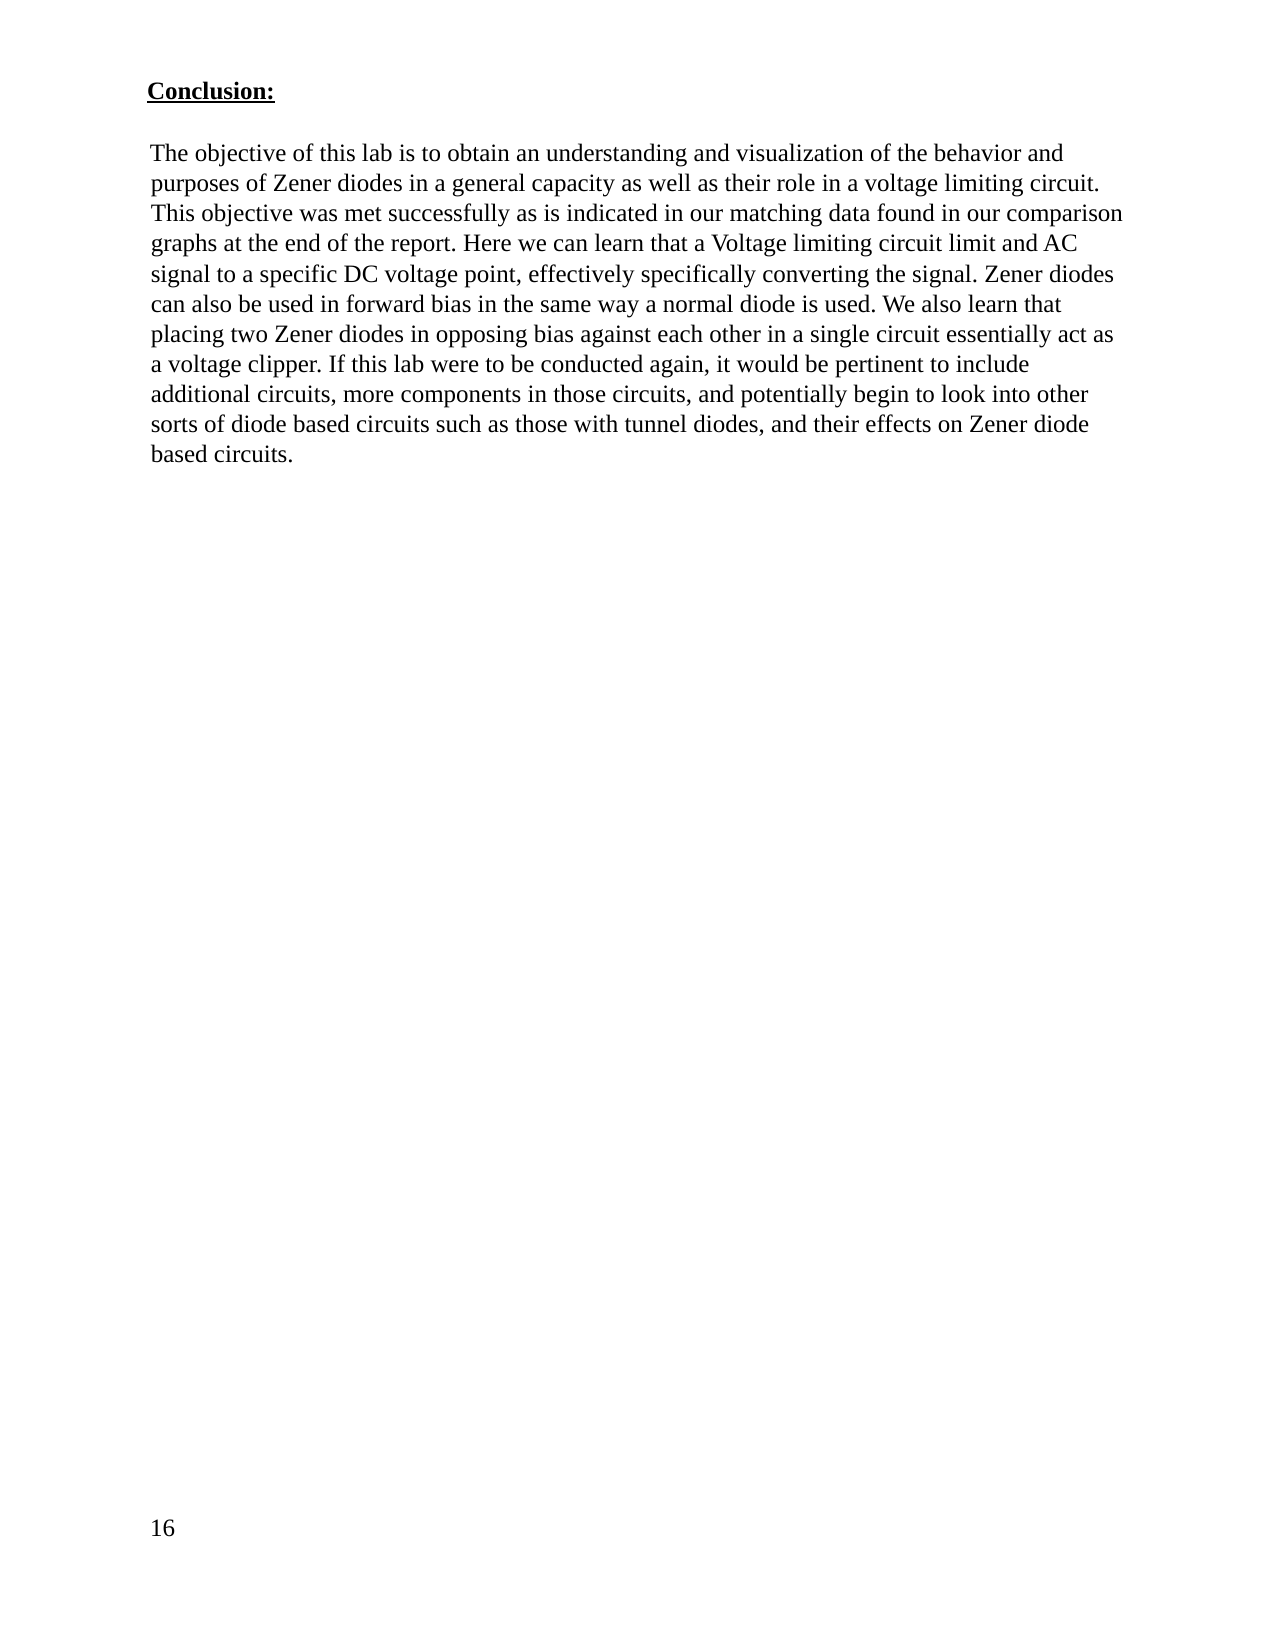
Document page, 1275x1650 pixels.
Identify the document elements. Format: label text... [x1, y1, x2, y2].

text The objective of this lab is to obtain an understanding and visualization of the behavior and purposes of Zener diodes in a general capacity as well as their role in a voltage limiting circuit. This objective was met successfully as is indicated in our matching data found in our comparison graphs at the end of the report. Here we can learn that a Voltage limiting circuit limit and AC signal to a specific DC voltage point, effectively specifically converting the signal. Zener diodes can also be used in forward bias in the same way a normal diode is used. We also learn that placing two Zener diodes in opposing bias against each other in a single circuit essentially act as a voltage clipper. If this lab were to be conducted again, it would be pertinent to include additional circuits, more components in those circuits, and potentially begin to look into other sorts of diode based circuits such as those with tunnel diodes, and their effects on Zener diode based circuits. [149, 138, 1127, 468]
text Conclusion: [147, 76, 1131, 105]
